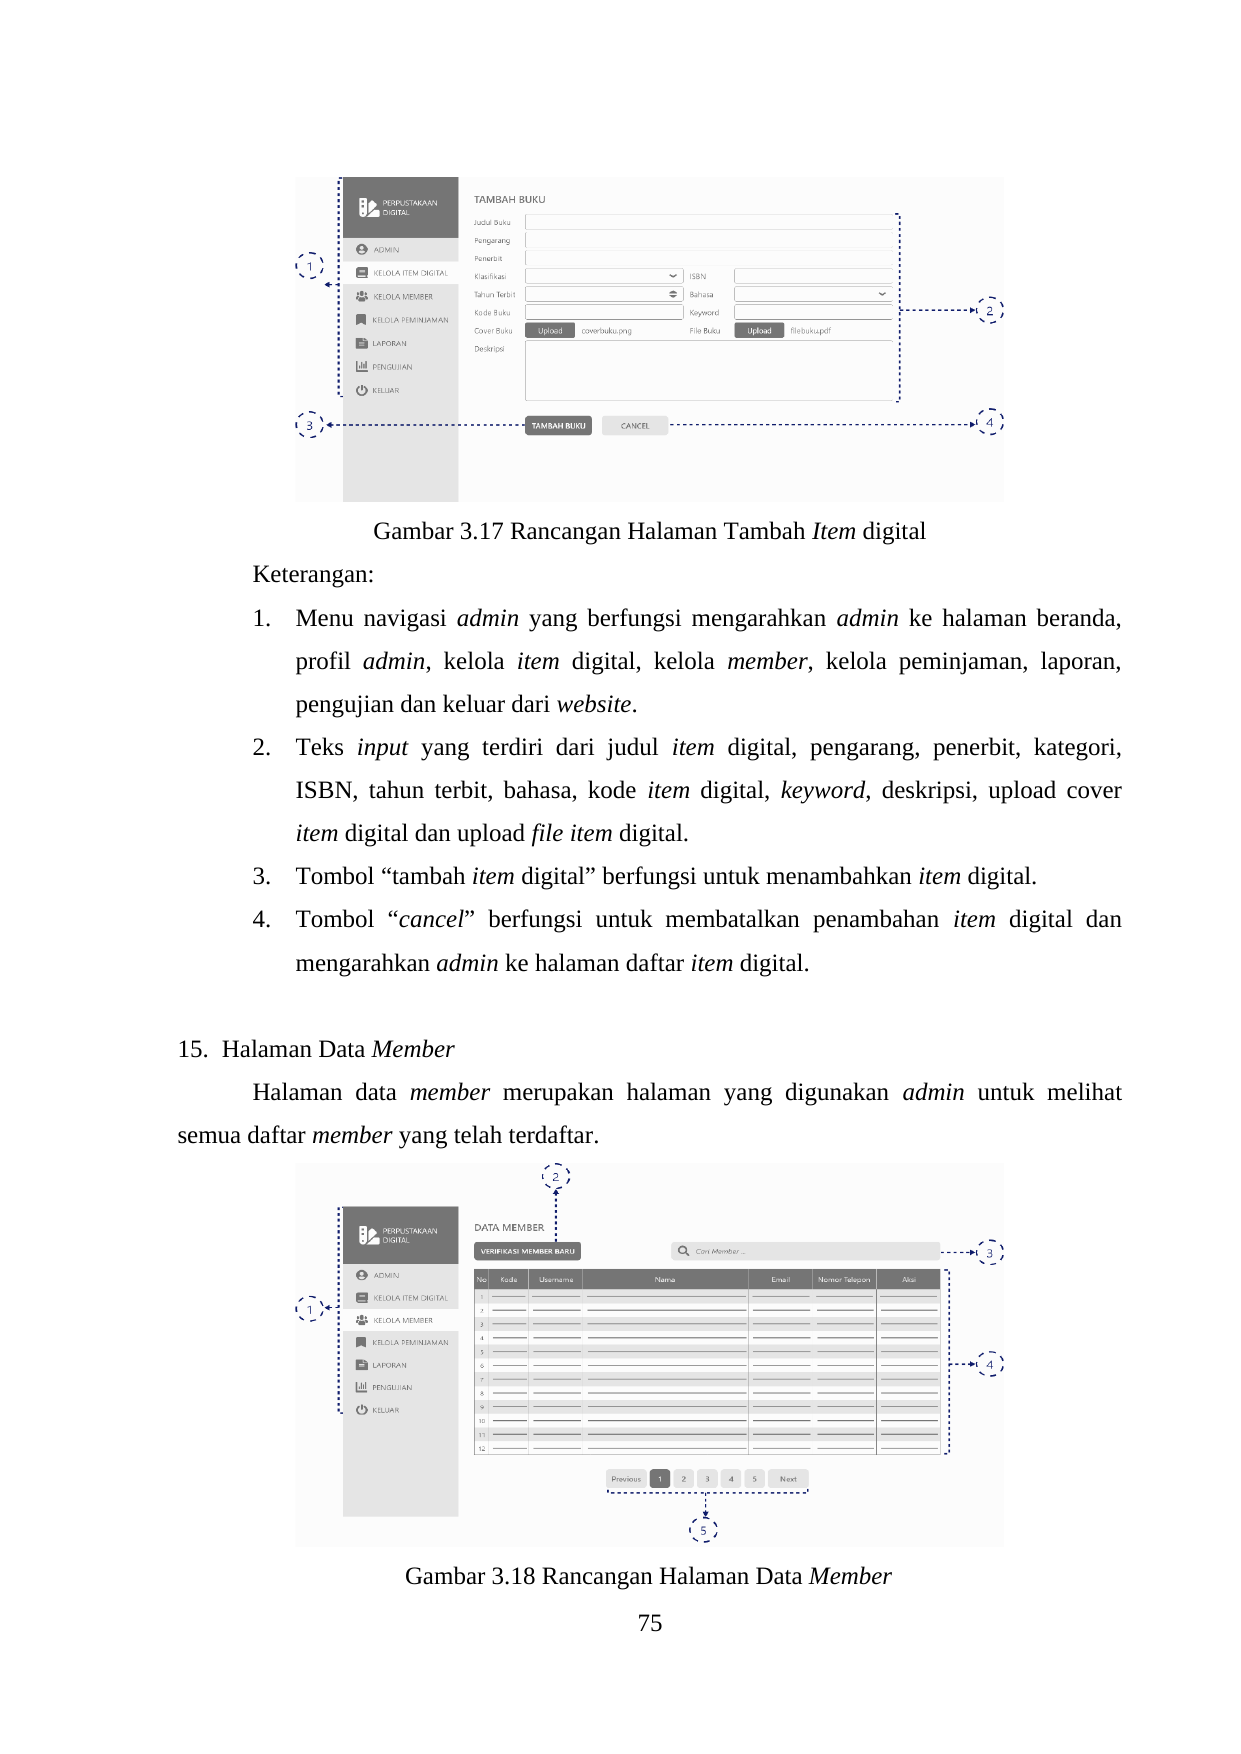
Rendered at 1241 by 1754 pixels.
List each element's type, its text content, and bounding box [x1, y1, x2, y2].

list Halaman Data Member [177, 1034, 1122, 1063]
picture [295, 1163, 1004, 1547]
list Tombol “tambah item digital” berfungsi untuk menambahkan item digital. [252, 861, 1122, 890]
text Halaman data member merupakan halaman yang digunakan admin untuk melihat semua daftar member yang telah terdaftar. [177, 1077, 1122, 1149]
list Teks input yang terdiri dari judul item digital, pengarang, penerbit, kategori, ISBN, tahun terbit, bahasa, kode item digital, keyword, deskripsi, upload cover item digital dan upload file item digital. [252, 732, 1122, 847]
list Menu navigasi admin yang berfungsi mengarahkan admin ke halaman beranda, profil admin, kelola item digital, kelola member, kelola peminjaman, laporan, pengujian dan keluar dari website. [252, 603, 1122, 718]
list Tombol “cancel” berfungsi untuk membatalkan penambahan item digital dan mengarahkan admin ke halaman daftar item digital. [252, 904, 1122, 976]
text Gambar 3.17 Rancangan Halaman Tambah Item digital [177, 516, 1122, 545]
text Keterangan: [177, 559, 1122, 588]
text Gambar 3.18 Rancangan Halaman Data Member [177, 1561, 1122, 1590]
picture [295, 177, 1004, 502]
